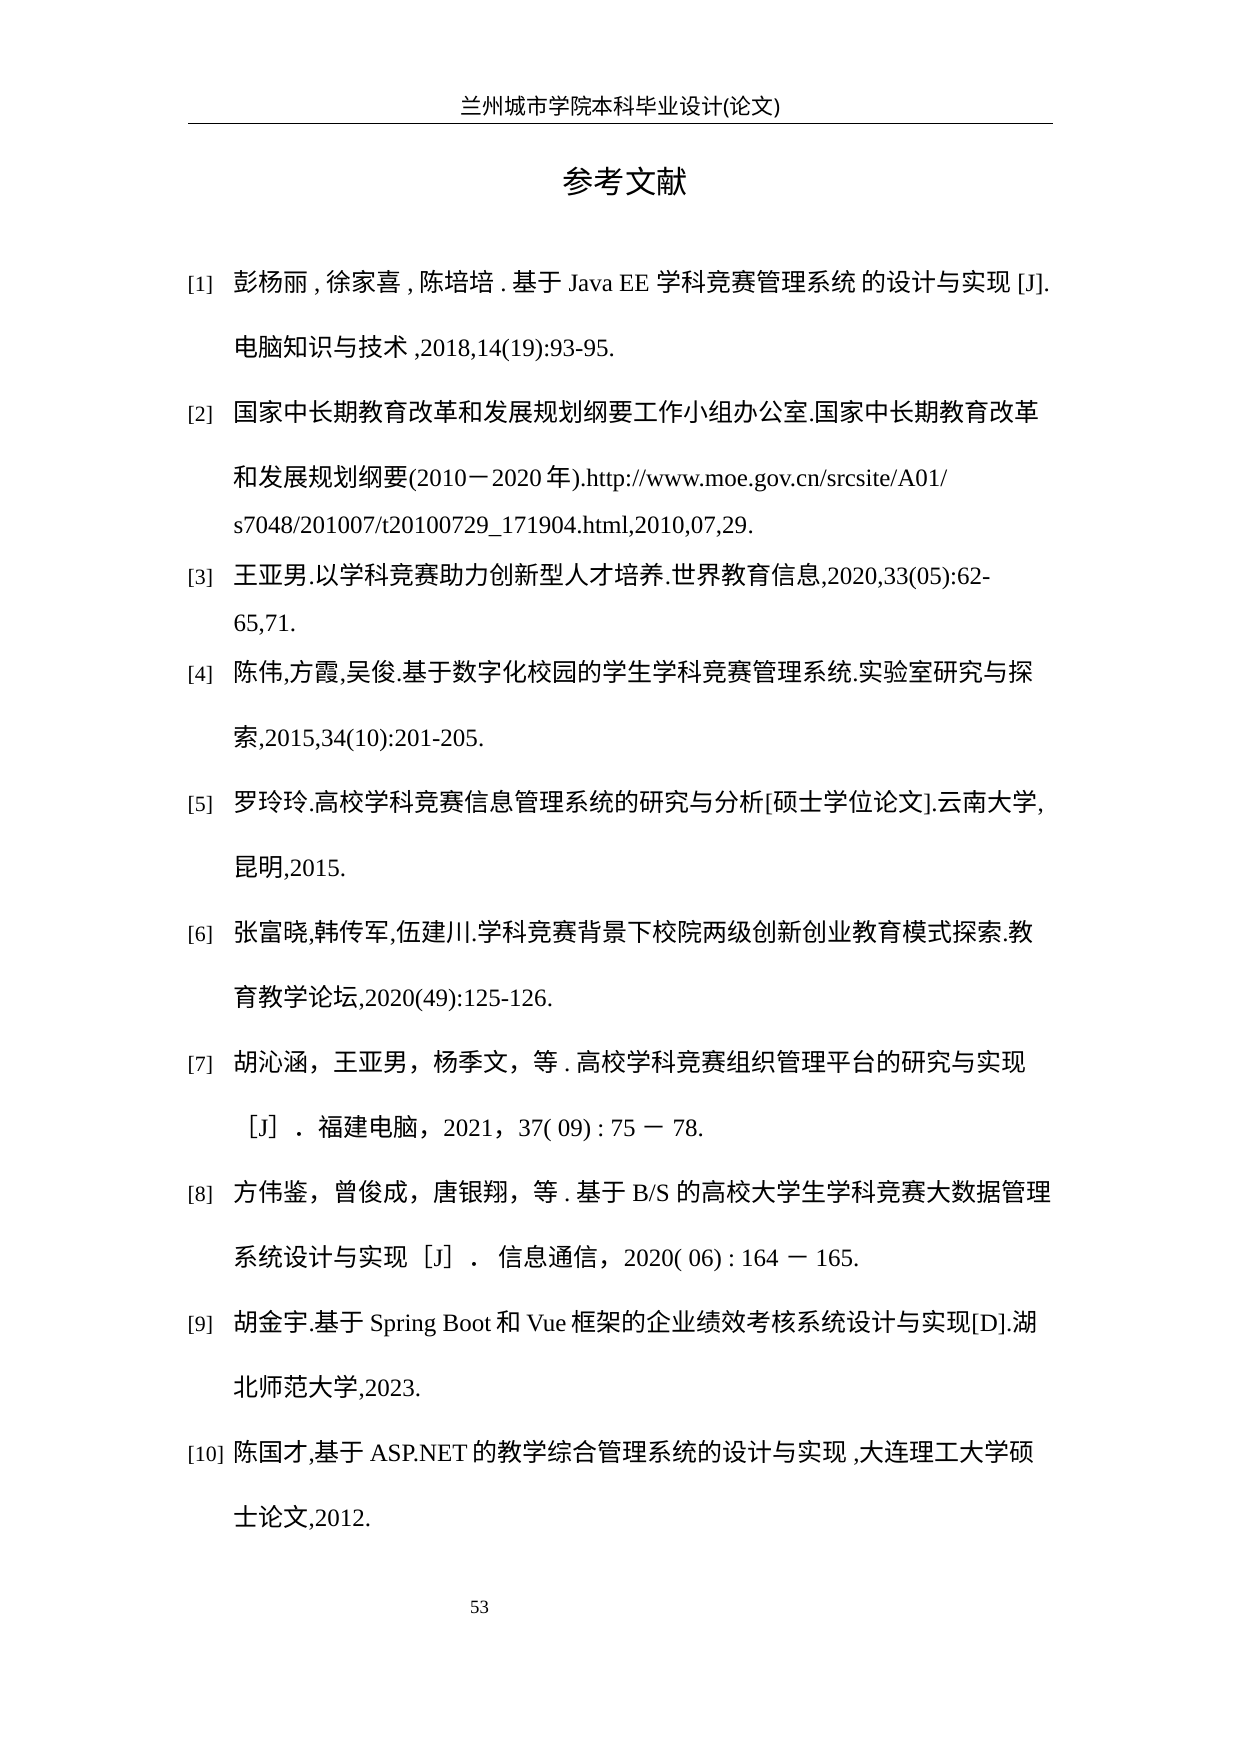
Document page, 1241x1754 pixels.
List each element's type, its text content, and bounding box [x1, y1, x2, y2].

list 陈伟,方霞,吴俊.基于数字化校园的学生学科竞赛管理系统.实验室研究与探索,2015,34(10):201-205. [187, 638, 1053, 768]
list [187, 1288, 1053, 1418]
list 国家中长期教育改革和发展规划纲要工作小组办公室.国家中长期教育改革和发展规划纲要(2010－2020年).http://www.moe.gov.cn/srcsite/A01/s7048/201007/t20100729_171904.html,2010,07,29. [187, 378, 1053, 541]
subtitle 参考文献 [187, 158, 1053, 203]
list 方伟鉴，曾俊成，唐银翔，等 . 基于 B/S 的高校大学生学科竞赛大数据管理系统设计与实现［J］． 信息通信，2020( 06) : 164 － 165. [187, 1158, 1053, 1288]
list 胡沁涵，王亚男，杨季文，等 . 高校学科竞赛组织管理平台的研究与实现［J］．福建电脑，2021，37( 09) : 75 － 78. [187, 1028, 1053, 1158]
list 彭杨丽 , 徐家喜 , 陈培培 . 基于 Java EE 学科竞赛管理系统 的设计与实现 [J]. 电脑知识与技术 ,2018,14(19):93-95. [187, 248, 1053, 378]
list 陈国才,基于ASP.NET的教学综合管理系统的设计与实现 ,大连理工大学硕士论文,2012. [187, 1418, 1053, 1548]
list 张富晓,韩传军,伍建川.学科竞赛背景下校院两级创新创业教育模式探索.教育教学论坛,2020(49):125-126. [187, 898, 1053, 1028]
list 罗玲玲.高校学科竞赛信息管理系统的研究与分析[硕士学位论文].云南大学,昆明,2015. [187, 768, 1053, 898]
list 王亚男.以学科竞赛助力创新型人才培养.世界教育信息,2020,33(05):62-65,71. [187, 541, 1053, 638]
